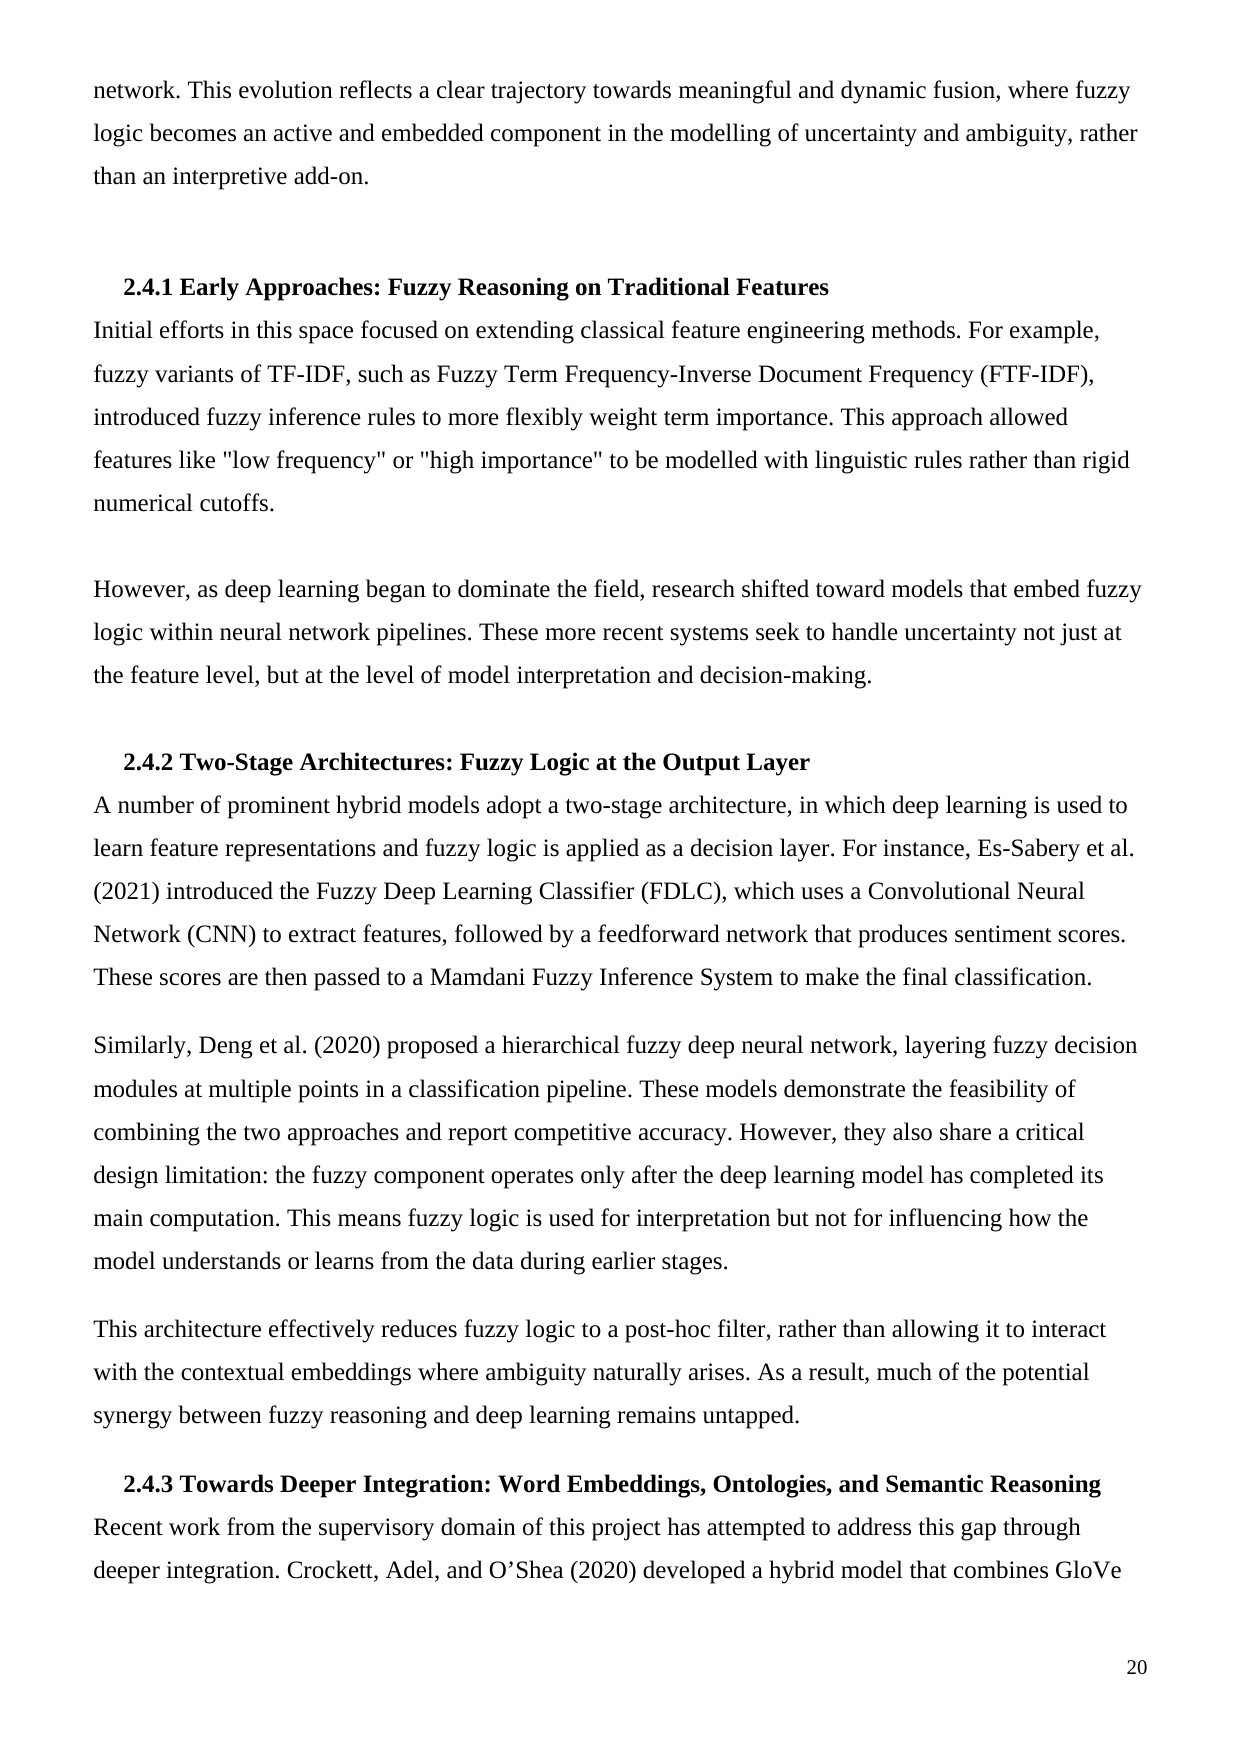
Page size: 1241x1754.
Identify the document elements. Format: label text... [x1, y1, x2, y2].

subtitle 2.4.1 Early Approaches: Fuzzy Reasoning on Traditional Features [93, 272, 1168, 301]
text Initial efforts in this space focused on extending classical feature engineering methods. For example, fuzzy variants of TF-IDF, such as Fuzzy Term Frequency-Inverse Document Frequency (FTF-IDF), introduced fuzzy inference rules to more flexibly weight term importance. This approach allowed features like "low frequency" or "high importance" to be modelled with linguistic rules rather than rigid numerical cutoffs. [93, 316, 1147, 517]
subtitle 2.4.3 Towards Deeper Integration: Word Embeddings, Ontologies, and Semantic Reasoning [93, 1469, 1168, 1497]
text This architecture effectively reduces fuzzy logic to a post-hoc filter, rather than allowing it to interact with the contextual embeddings where ambiguity naturally arises. As a result, much of the potential synergy between fuzzy reasoning and deep learning remains untapped. [93, 1314, 1147, 1429]
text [93, 1512, 1147, 1584]
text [93, 75, 1147, 190]
subtitle 2.4.2 Two-Stage Architectures: Fuzzy Logic at the Output Layer [93, 747, 1168, 776]
text A number of prominent hybrid models adopt a two-stage architecture, in which deep learning is used to learn feature representations and fuzzy logic is applied as a decision layer. For instance, Es-Sabery et al. (2021) introduced the Fuzzy Deep Learning Classifier (FDLC), which uses a Convolutional Neural Network (CNN) to extract features, followed by a feedforward network that produces sentiment scores. These scores are then passed to a Mamdani Fuzzy Inference System to make the final classification. [93, 790, 1147, 991]
text Similarly, Deng et al. (2020) proposed a hierarchical fuzzy deep neural network, layering fuzzy decision modules at multiple points in a classification pipeline. These models demonstrate the feasibility of combining the two approaches and report competitive accuracy. However, they also share a critical design limitation: the fuzzy component operates only after the deep learning model has completed its main computation. This means fuzzy logic is used for interpretation but not for influencing how the model understands or learns from the data during earlier stages. [93, 1031, 1147, 1275]
text However, as deep learning began to dominate the field, research shifted toward models that embed fuzzy logic within neural network pipelines. These more recent systems seek to handle uncertainty not just at the feature level, but at the level of model interpretation and decision-making. [93, 574, 1147, 689]
